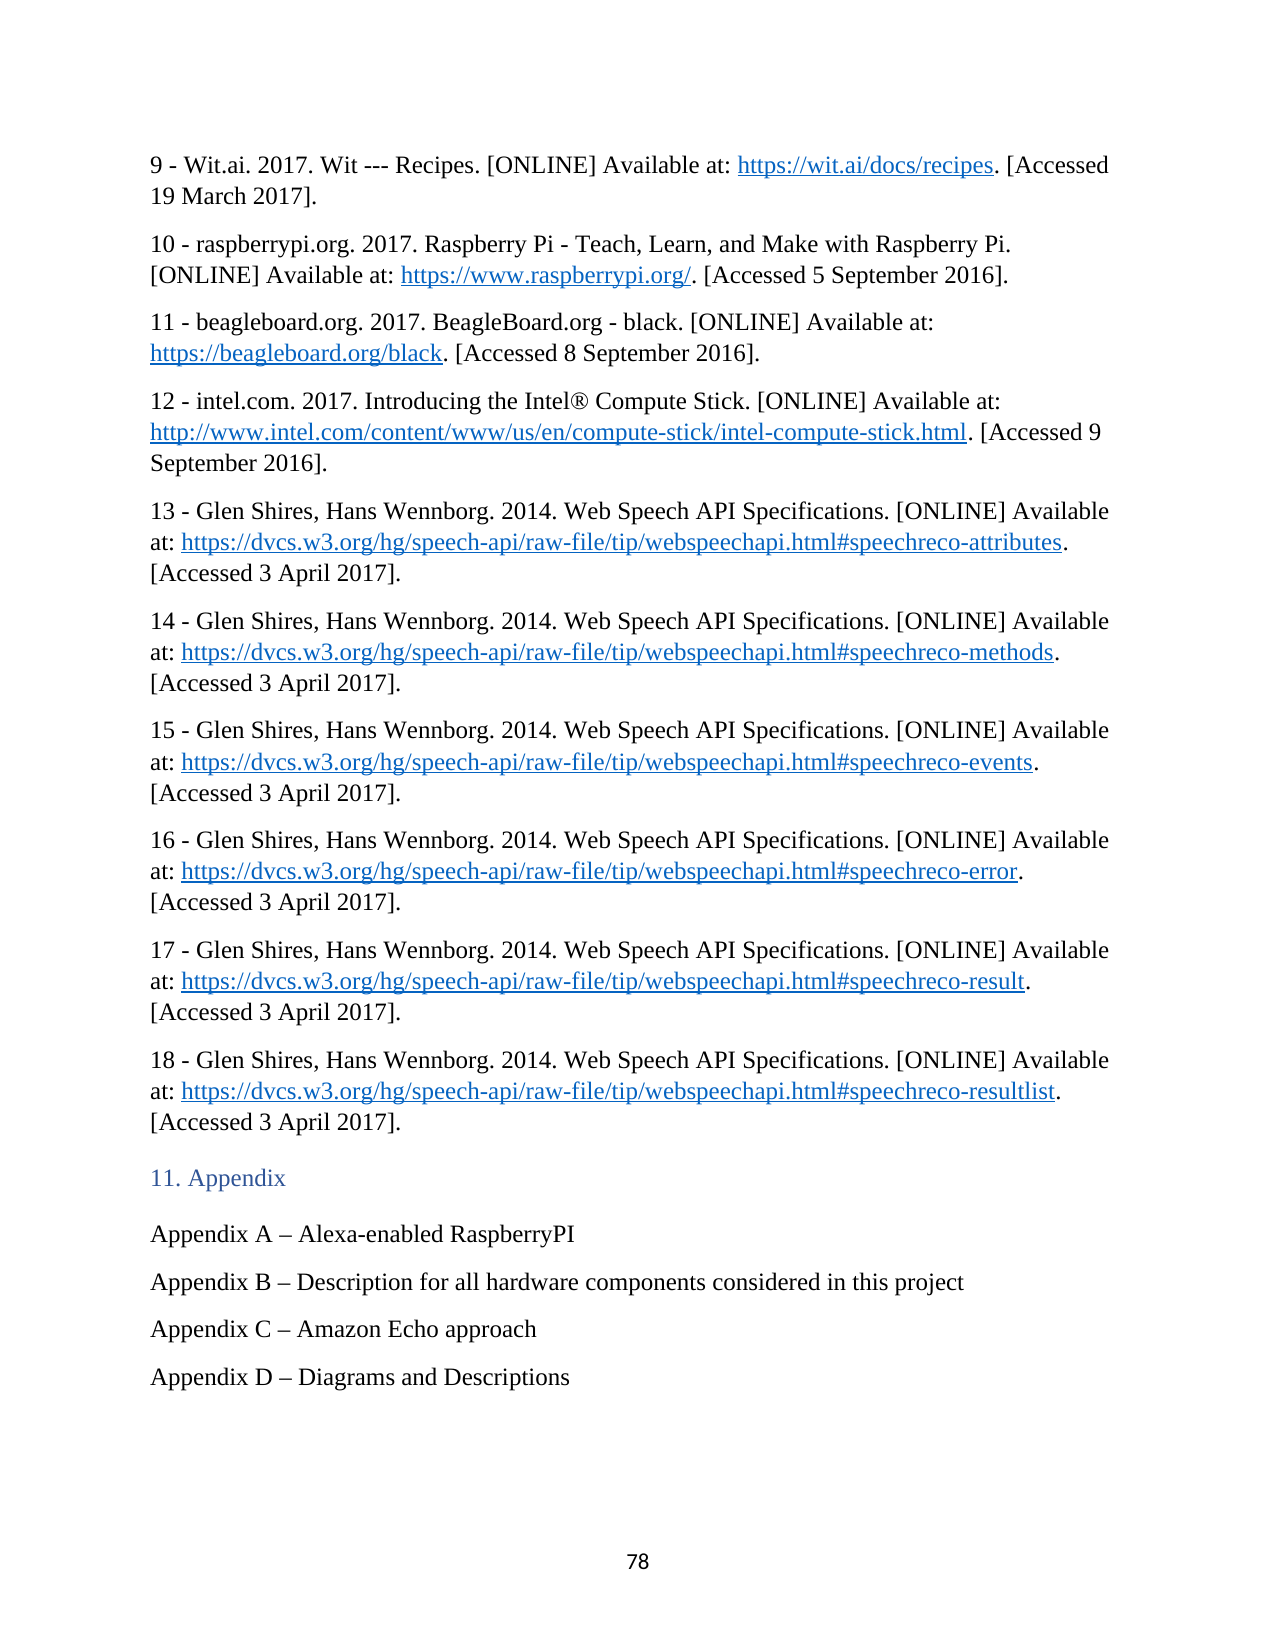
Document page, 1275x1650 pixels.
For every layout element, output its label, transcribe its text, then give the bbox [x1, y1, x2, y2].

text 16 - Glen Shires, Hans Wennborg. 2014. Web Speech API Specifications. [ONLINE] Available at: https://dvcs.w3.org/hg/speech-api/raw-file/tip/webspeechapi.html#speechreco-error. [Accessed 3 April 2017]. [150, 825, 1125, 916]
text 18 - Glen Shires, Hans Wennborg. 2014. Web Speech API Specifications. [ONLINE] Available at: https://dvcs.w3.org/hg/speech-api/raw-file/tip/webspeechapi.html#speechreco-resultlist. [Accessed 3 April 2017]. [150, 1045, 1125, 1136]
text Appendix A – Alexa-enabled RaspberryPI [150, 1219, 1125, 1248]
text Appendix B – Description for all hardware components considered in this project [150, 1267, 1125, 1296]
text 10 - raspberrypi.org. 2017. Raspberry Pi - Teach, Learn, and Make with Raspberry Pi. [ONLINE] Available at: https://www.raspberrypi.org/. [Accessed 5 September 2016]. [150, 229, 1125, 288]
text Appendix C – Amazon Echo approach [150, 1314, 1125, 1343]
subtitle Appendix [150, 1163, 1125, 1192]
text Appendix D – Diagrams and Descriptions [150, 1362, 1125, 1391]
text 9 - Wit.ai. 2017. Wit --- Recipes. [ONLINE] Available at: https://wit.ai/docs/recipes. [Accessed 19 March 2017]. [150, 150, 1125, 210]
text 15 - Glen Shires, Hans Wennborg. 2014. Web Speech API Specifications. [ONLINE] Available at: https://dvcs.w3.org/hg/speech-api/raw-file/tip/webspeechapi.html#speechreco-events. [Accessed 3 April 2017]. [150, 716, 1125, 806]
text 14 - Glen Shires, Hans Wennborg. 2014. Web Speech API Specifications. [ONLINE] Available at: https://dvcs.w3.org/hg/speech-api/raw-file/tip/webspeechapi.html#speechreco-methods. [Accessed 3 April 2017]. [150, 606, 1125, 697]
text 12 - intel.com. 2017. Introducing the Intel® Compute Stick. [ONLINE] Available at: http://www.intel.com/content/www/us/en/compute-stick/intel-compute-stick.html. [Accessed 9 September 2016]. [150, 386, 1125, 477]
text 11 - beagleboard.org. 2017. BeagleBoard.org - black. [ONLINE] Available at: https://beagleboard.org/black. [Accessed 8 September 2016]. [150, 307, 1125, 367]
text 17 - Glen Shires, Hans Wennborg. 2014. Web Speech API Specifications. [ONLINE] Available at: https://dvcs.w3.org/hg/speech-api/raw-file/tip/webspeechapi.html#speechreco-result. [Accessed 3 April 2017]. [150, 935, 1125, 1026]
text 13 - Glen Shires, Hans Wennborg. 2014. Web Speech API Specifications. [ONLINE] Available at: https://dvcs.w3.org/hg/speech-api/raw-file/tip/webspeechapi.html#speechreco-attributes. [Accessed 3 April 2017]. [150, 496, 1125, 587]
